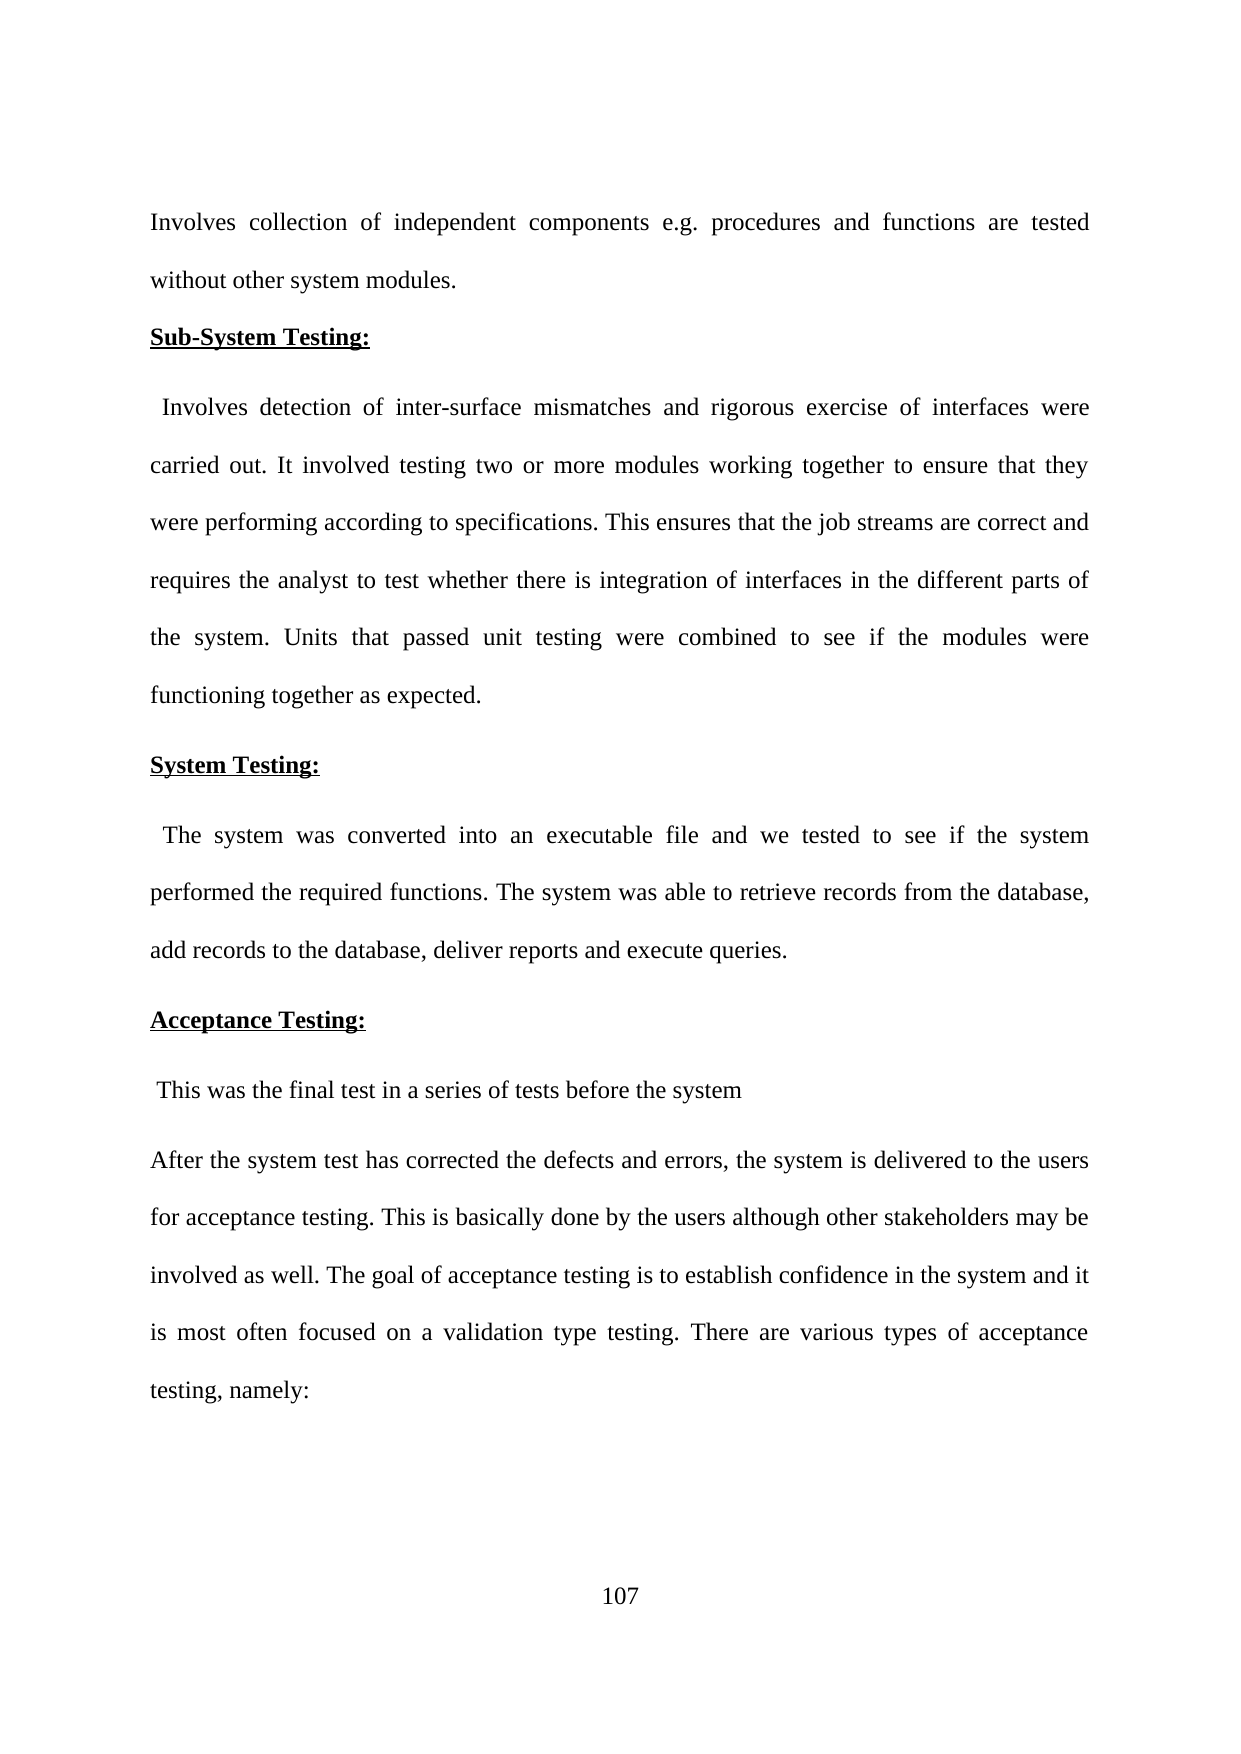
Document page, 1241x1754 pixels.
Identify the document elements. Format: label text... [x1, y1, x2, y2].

text The system was converted into an executable file and we tested to see if the system performed the required functions. The system was able to retrieve records from the database, add records to the database, deliver reports and execute queries. [150, 820, 1090, 964]
text Involves collection of independent components e.g. procedures and functions are tested without other system modules. [150, 207, 1090, 294]
text Involves detection of inter-surface mismatches and rigorous exercise of interfaces were carried out. It involved testing two or more modules working together to ensure that they were performing according to specifications. This ensures that the job streams are correct and requires the analyst to test whether there is integration of interfaces in the different parts of the system. Units that passed unit testing were combined to see if the modules were functioning together as expected. [150, 392, 1090, 709]
text After the system test has corrected the defects and errors, the system is delivered to the users for acceptance testing. This is basically done by the users although other stakeholders may be involved as well. The goal of acceptance testing is to establish confidence in the system and it is most often focused on a validation type testing. There are various types of acceptance testing, namely: [150, 1145, 1090, 1404]
text This was the final test in a series of tests before the system [150, 1075, 1090, 1104]
text Acceptance Testing: [150, 1005, 1090, 1034]
text System Testing: [150, 750, 1090, 779]
text Sub-System Testing: [150, 322, 1090, 351]
